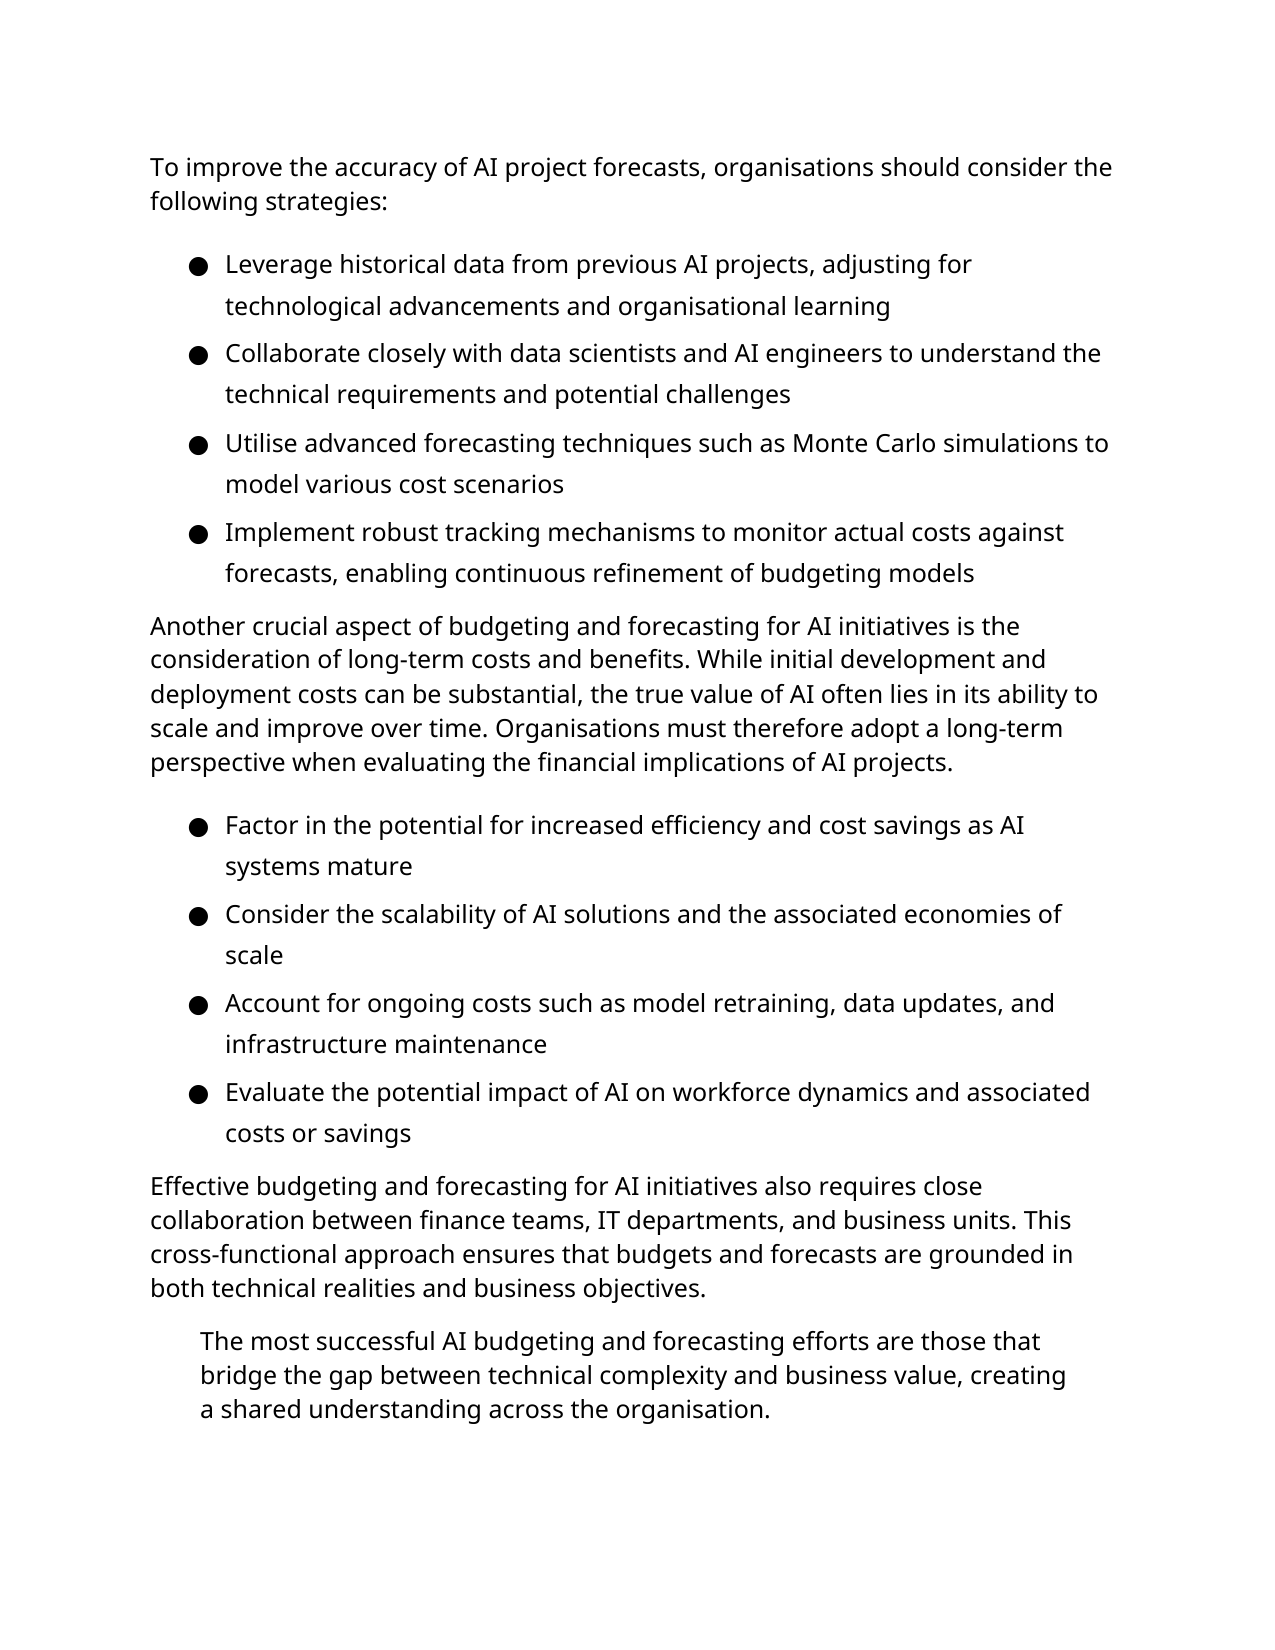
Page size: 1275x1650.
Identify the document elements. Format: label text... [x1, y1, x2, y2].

list Utilise advanced forecasting techniques such as Monte Carlo simulations to model various cost scenarios [187, 415, 1125, 500]
list Leverage historical data from previous AI projects, adjusting for technological advancements and organisational learning [187, 237, 1125, 322]
text The most successful AI budgeting and forecasting efforts are those that bridge the gap between technical complexity and business value, creating a shared understanding across the organisation. [200, 1323, 1075, 1426]
list Evaluate the potential impact of AI on workforce dynamics and associated costs or savings [187, 1064, 1125, 1150]
list Factor in the potential for increased efficiency and cost savings as AI systems mature [187, 797, 1125, 882]
list Implement robust tracking mechanisms to monitor actual costs against forecasts, enabling continuous refinement of budgeting models [187, 504, 1125, 589]
list Account for ongoing costs such as model retraining, data updates, and infrastructure maintenance [187, 975, 1125, 1061]
list Consider the scalability of AI solutions and the associated economies of scale [187, 886, 1125, 972]
text Effective budgeting and forecasting for AI initiatives also requires close collaboration between finance teams, IT departments, and business units. This cross-functional approach ensures that budgets and forecasts are grounded in both technical realities and business objectives. [150, 1168, 1125, 1305]
list Collaborate closely with data scientists and AI engineers to understand the technical requirements and potential challenges [187, 326, 1125, 411]
text Another crucial aspect of budgeting and forecasting for AI initiatives is the consideration of long-term costs and benefits. While initial development and deployment costs can be substantial, the true value of AI often lies in its ability to scale and improve over time. Organisations must therefore adopt a long-term perspective when evaluating the financial implications of AI projects. [150, 608, 1125, 778]
text To improve the accuracy of AI project forecasts, organisations should consider the following strategies: [150, 150, 1125, 218]
